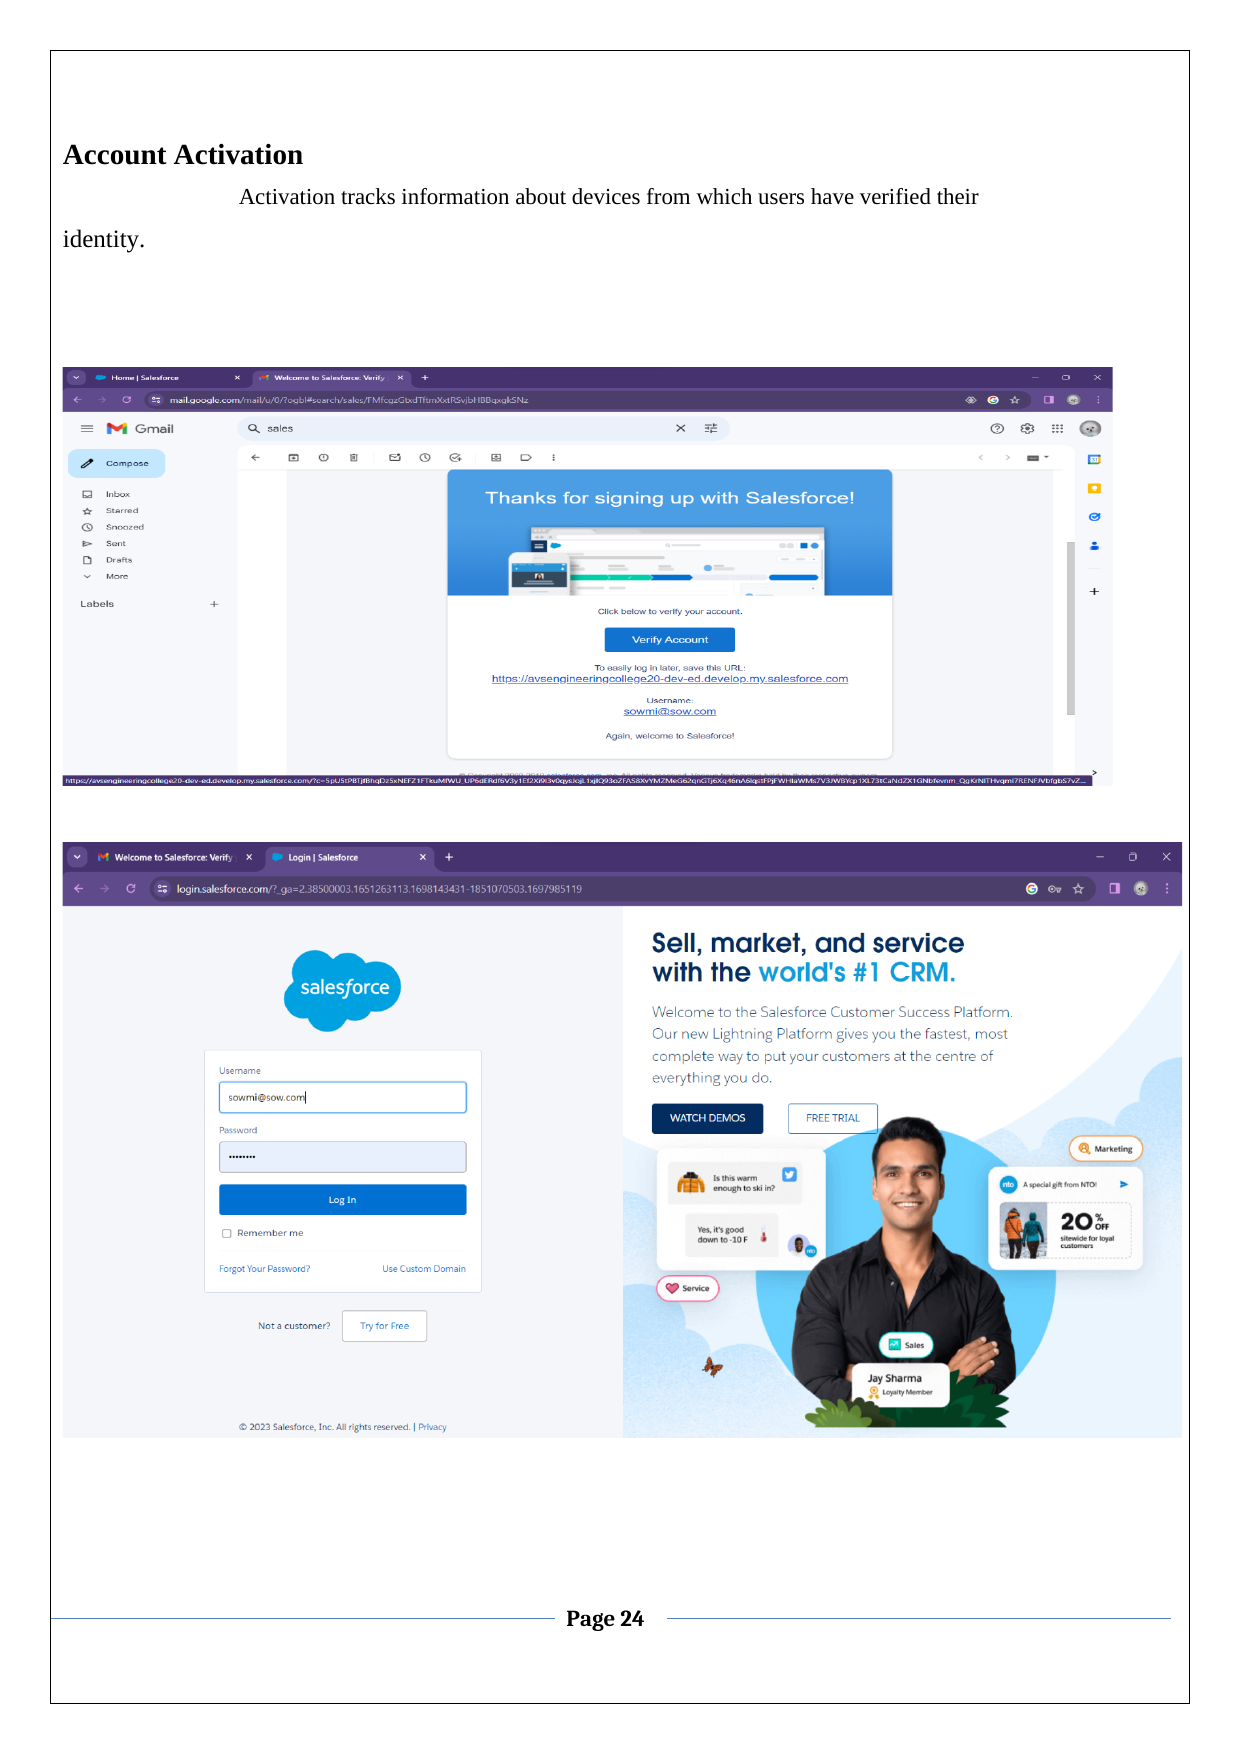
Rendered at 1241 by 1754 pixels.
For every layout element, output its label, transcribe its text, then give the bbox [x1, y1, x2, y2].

text Activation tracks information about devices from which users have verified their [63, 183, 1155, 210]
text identity. [63, 224, 1182, 252]
picture [62, 842, 1183, 1438]
text Account Activation [63, 137, 1182, 171]
picture [62, 367, 1113, 786]
